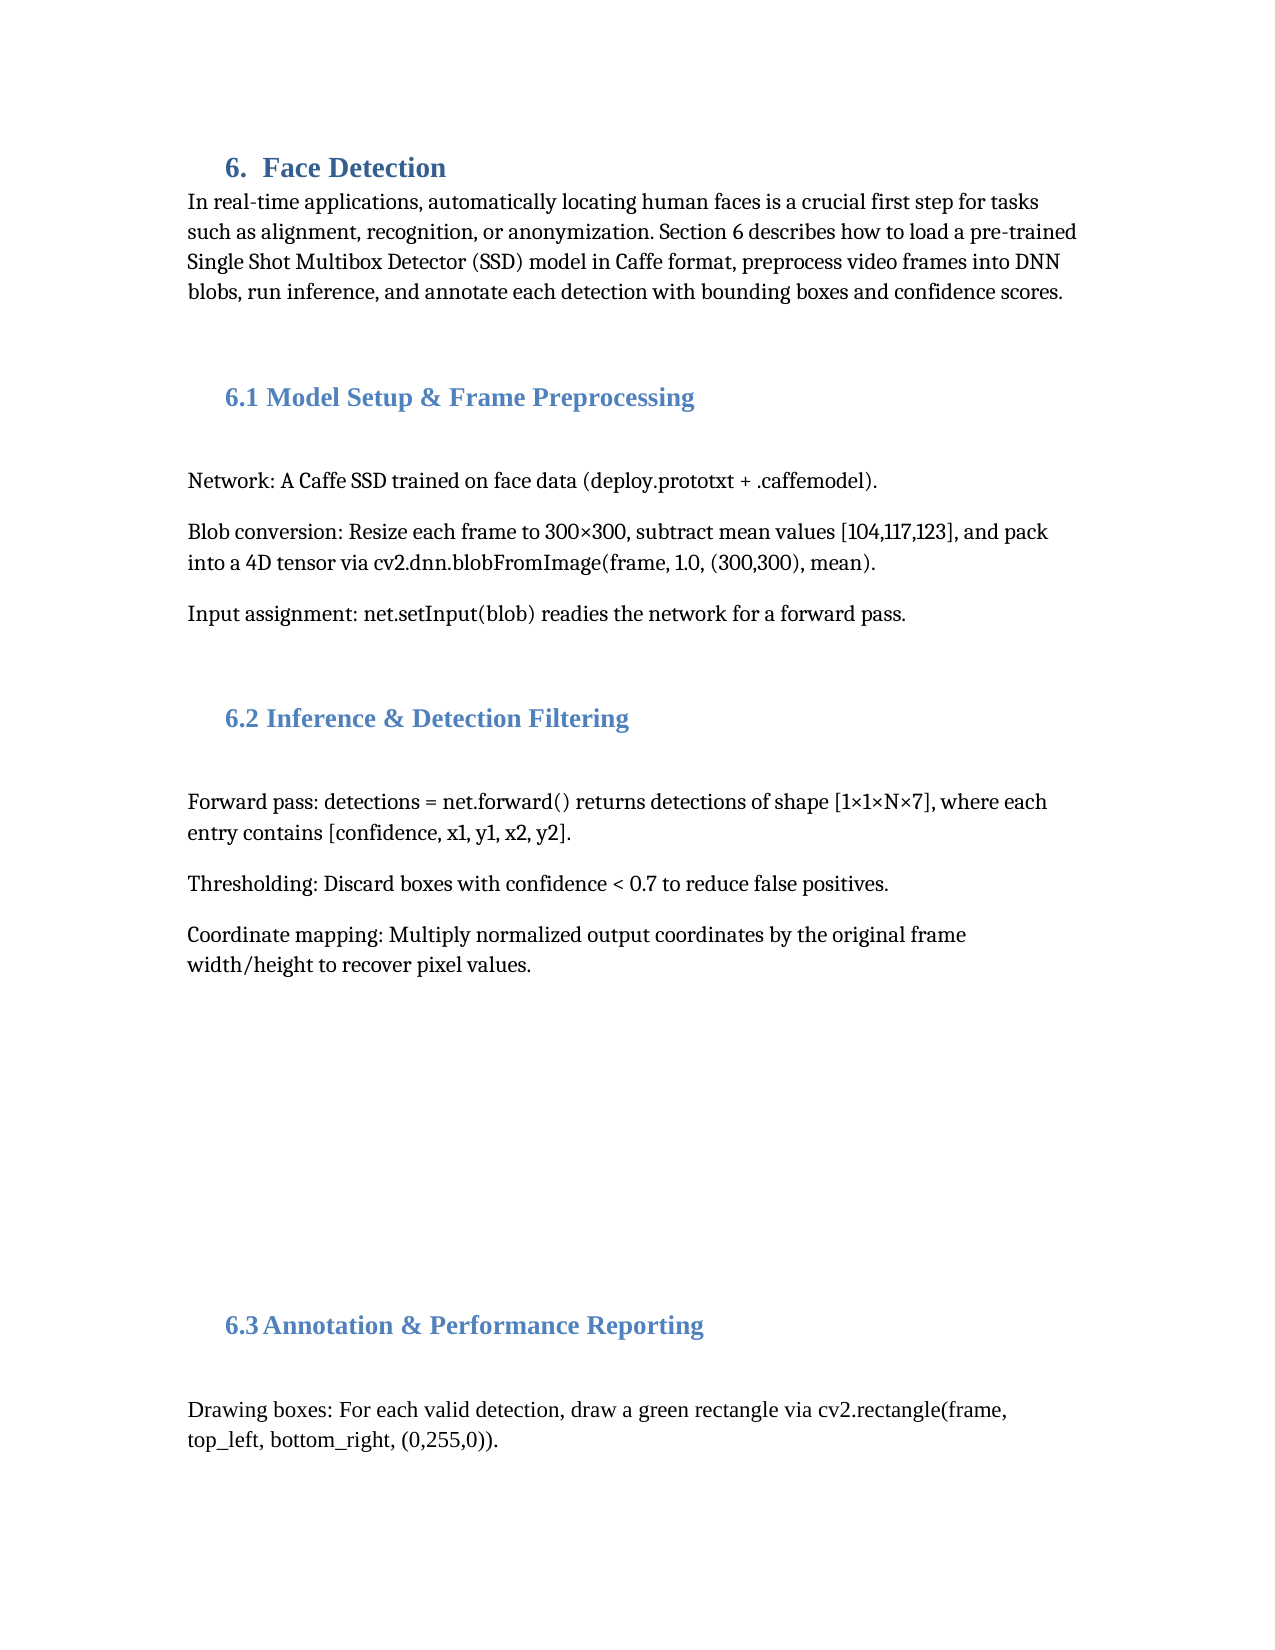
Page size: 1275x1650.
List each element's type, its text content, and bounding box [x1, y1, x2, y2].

text Coordinate mapping: Multiply normalized output coordinates by the original frame width/height to recover pixel values. [187, 921, 1087, 978]
text Thresholding: Discard boxes with confidence < 0.7 to reduce false positives. [187, 870, 1087, 897]
text Forward pass: detections = net.forward() returns detections of shape [1×1×N×7], where each entry contains [confidence, x1, y1, x2, y2]. [187, 789, 1087, 846]
text Input assignment: net.setInput(blob) readies the network for a forward pass. [187, 600, 1087, 627]
subtitle Annotation & Performance Reporting [225, 1309, 1087, 1340]
text In real‑time applications, automatically locating human faces is a crucial first step for tasks such as alignment, recognition, or anonymization. Section 6 describes how to load a pre‑trained Single Shot Multibox Detector (SSD) model in Caffe format, preprocess video frames into DNN blobs, run inference, and annotate each detection with bounding boxes and confidence scores. [187, 188, 1087, 306]
text Blob conversion: Resize each frame to 300×300, subtract mean values [104,117,123], and pack into a 4D tensor via cv2.dnn.blobFromImage(frame, 1.0, (300,300), mean). [187, 519, 1087, 576]
subtitle Model Setup & Frame Preprocessing [225, 381, 1087, 412]
text Network: A Caffe SSD trained on face data (deploy.prototxt + .caffemodel). [187, 468, 1087, 494]
subtitle Face Detection [225, 150, 1087, 183]
text Drawing boxes: For each valid detection, draw a green rectangle via cv2.rectangle(frame, top_left, bottom_right, (0,255,0)). [187, 1396, 1087, 1452]
subtitle Inference & Detection Filtering [225, 702, 1087, 733]
